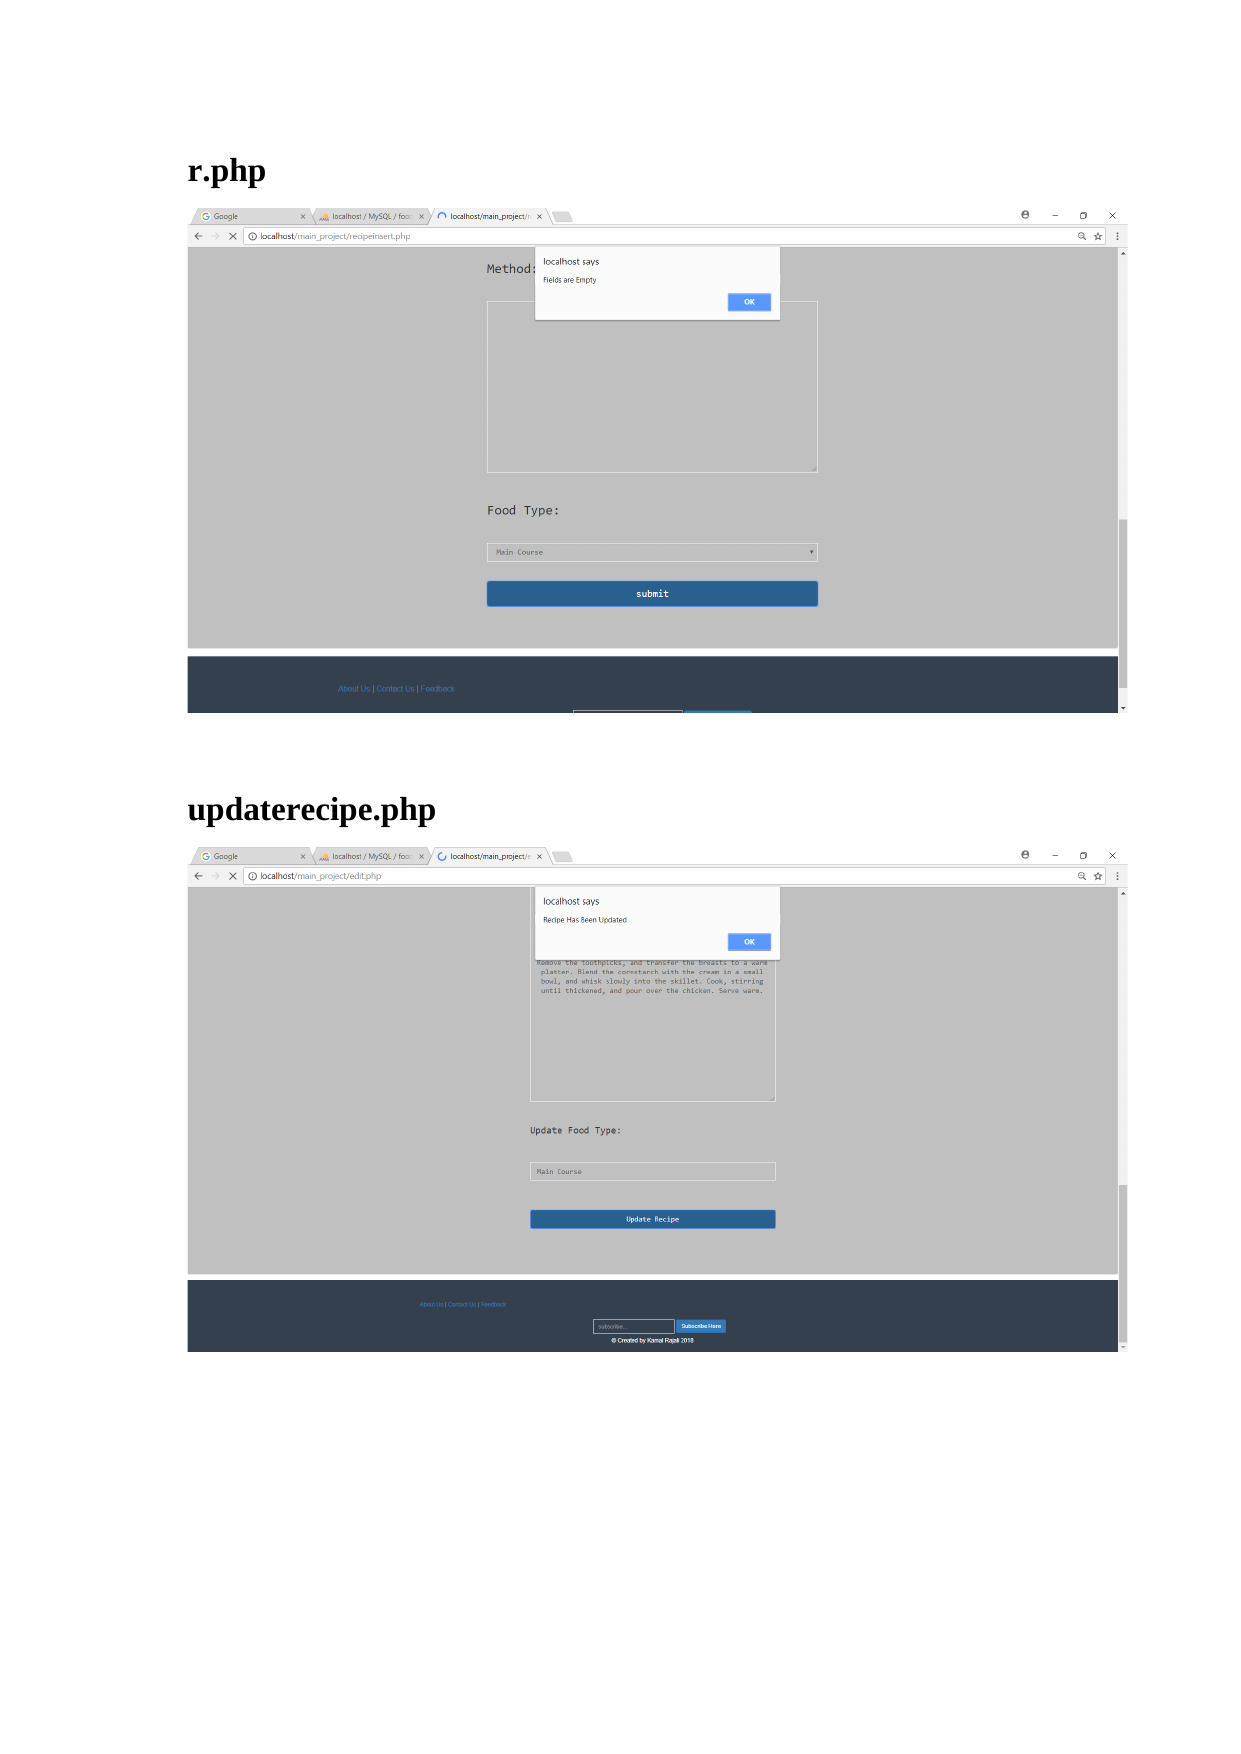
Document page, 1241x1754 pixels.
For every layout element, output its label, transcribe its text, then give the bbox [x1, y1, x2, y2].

picture [187, 208, 1128, 713]
text r.php [187, 150, 1090, 188]
picture [187, 847, 1128, 1352]
text updaterecipe.php [187, 789, 1090, 828]
